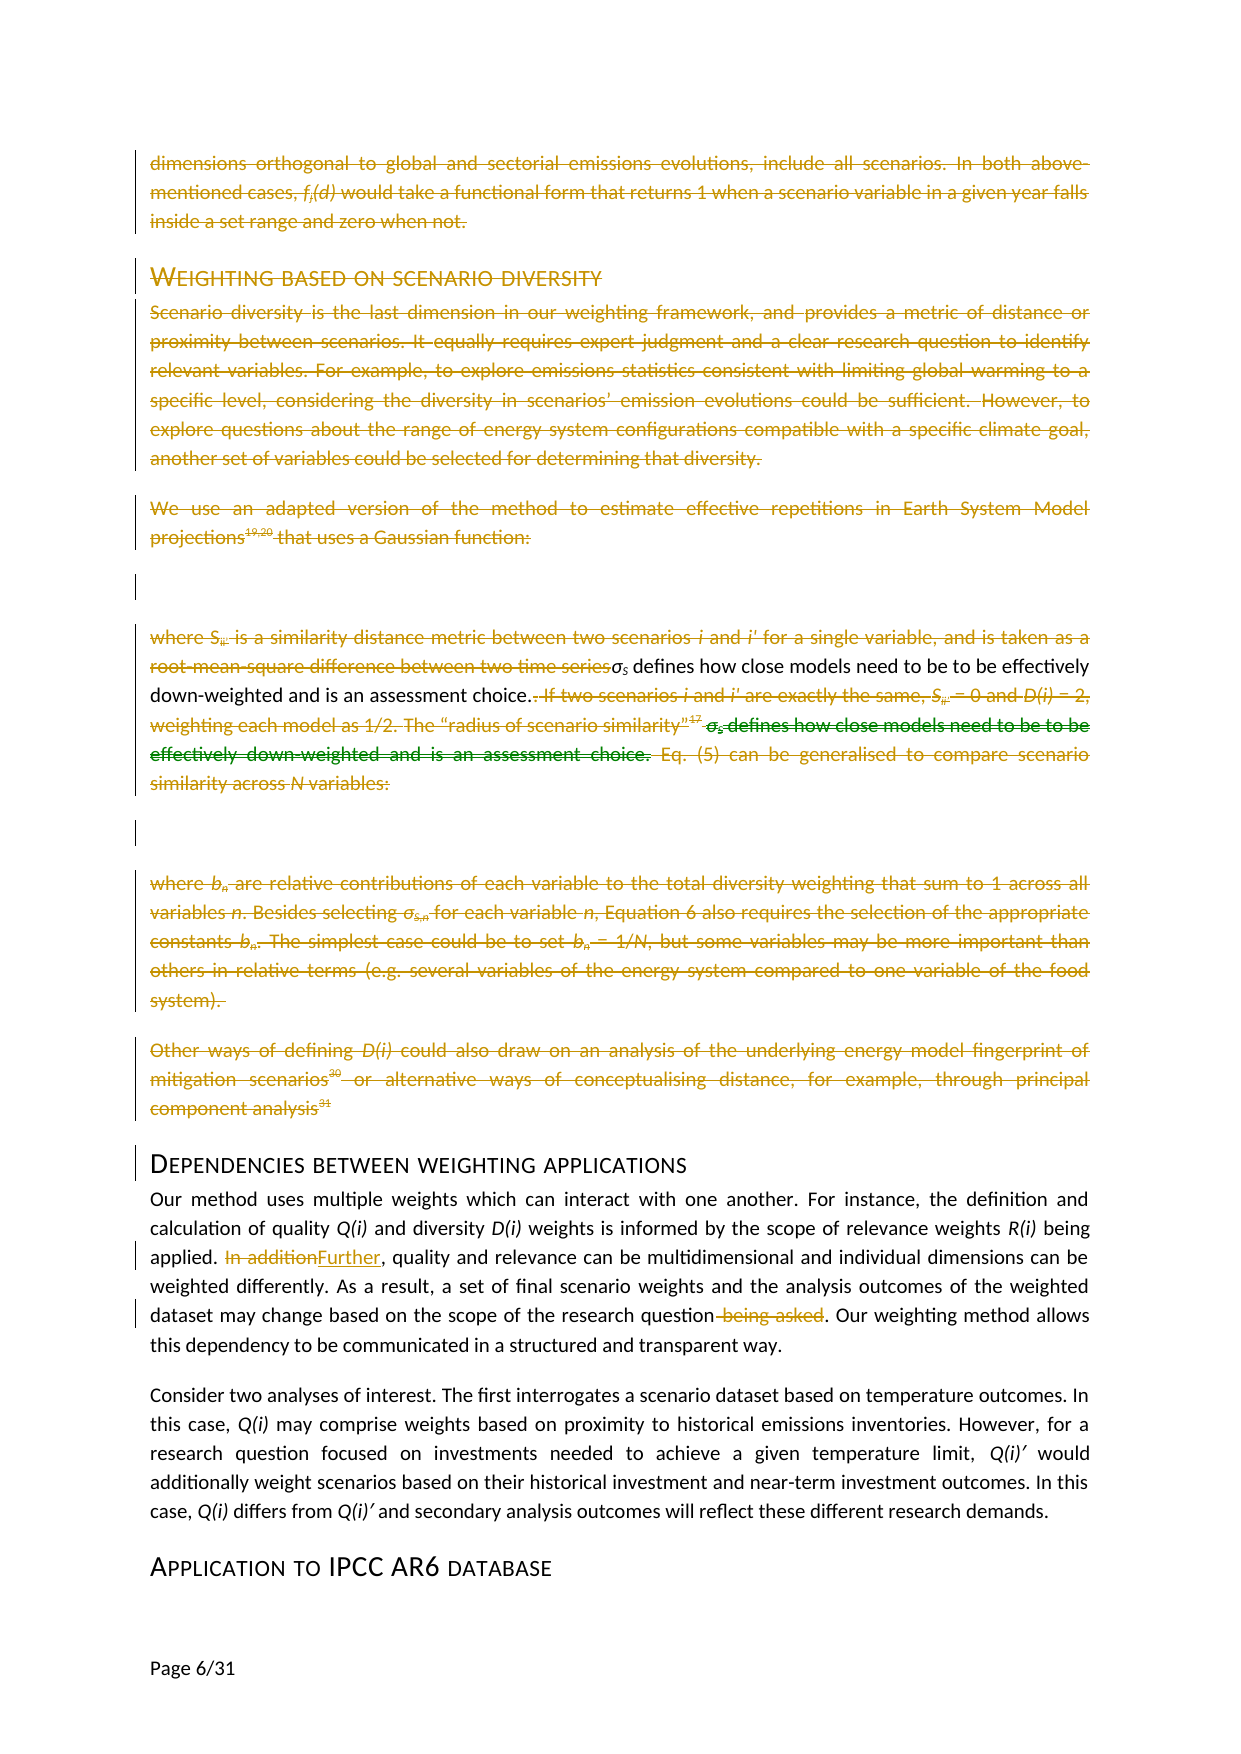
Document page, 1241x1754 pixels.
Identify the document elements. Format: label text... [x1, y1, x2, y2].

subtitle Dependencies between weighting applications [150, 1145, 1090, 1181]
text Consider two analyses of interest. The first interrogates a scenario dataset based on temperature outcomes. In this case, Q(i) may comprise weights based on proximity to historical emissions inventories. However, for a research question focused on investments needed to achieve a given temperature limit, Q(i)′ would additionally weight scenarios based on their historical investment and near-term investment outcomes. In this case, Q(i) differs from Q(i)′ and secondary analysis outcomes will reflect these different research demands. [150, 1382, 1090, 1524]
subtitle Application to IPCC AR6 database [150, 1548, 1090, 1584]
text Our method uses multiple weights which can interact with one another. For instance, the definition and calculation of quality Q(i) and diversity D(i) weights is informed by the scope of relevance weights R(i) being applied. , quality and relevance can be multidimensional and individual dimensions can be weighted differently. As a result, a set of final scenario weights and the analysis outcomes of the weighted dataset may change based on the scope of the research question. Our weighting method allows this dependency to be communicated in a structured and transparent way. [150, 1186, 1090, 1357]
